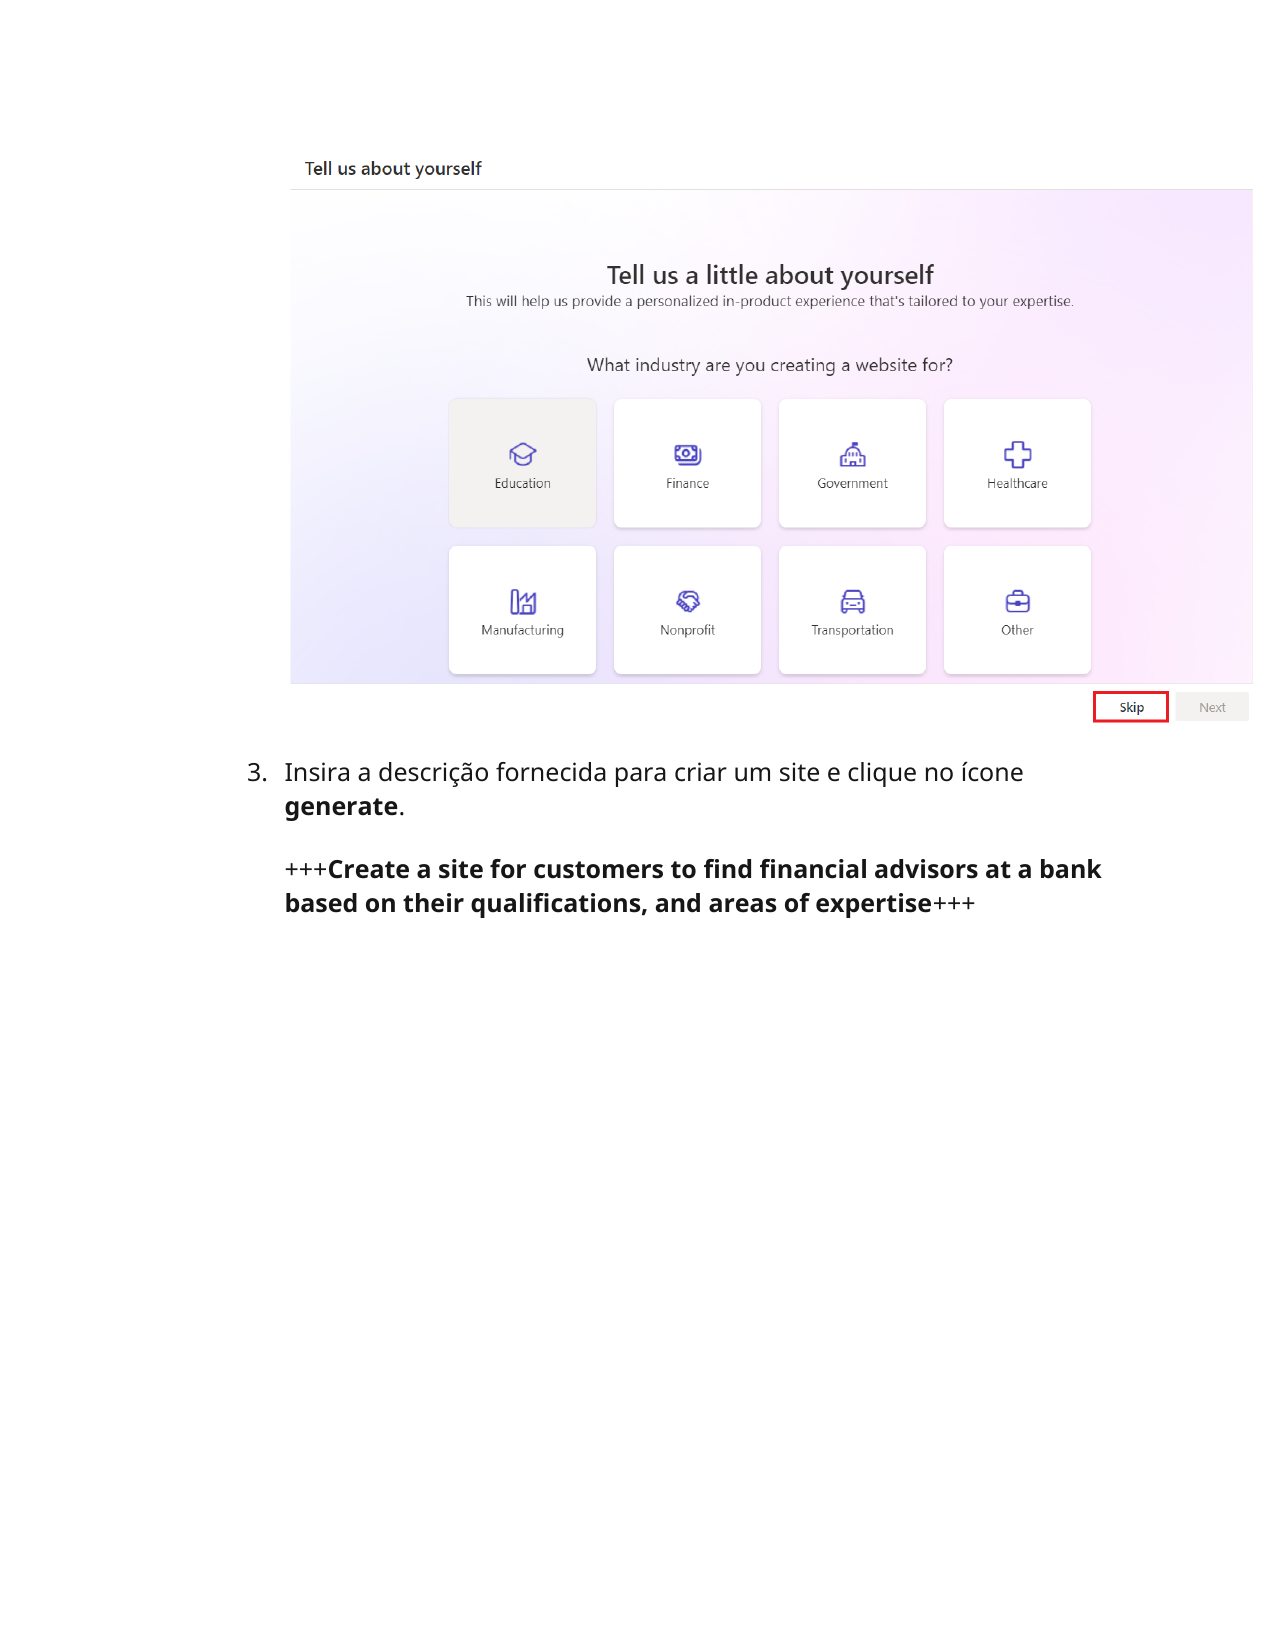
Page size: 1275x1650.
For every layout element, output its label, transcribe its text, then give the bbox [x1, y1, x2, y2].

picture [284, 150, 1260, 726]
text +++Create a site for customers to find financial advisors at a bank based on their qualifications, and areas of expertise+++ [284, 852, 1125, 920]
list Insira a descrição fornecida para criar um site e clique no ícone generate. [247, 754, 1125, 822]
